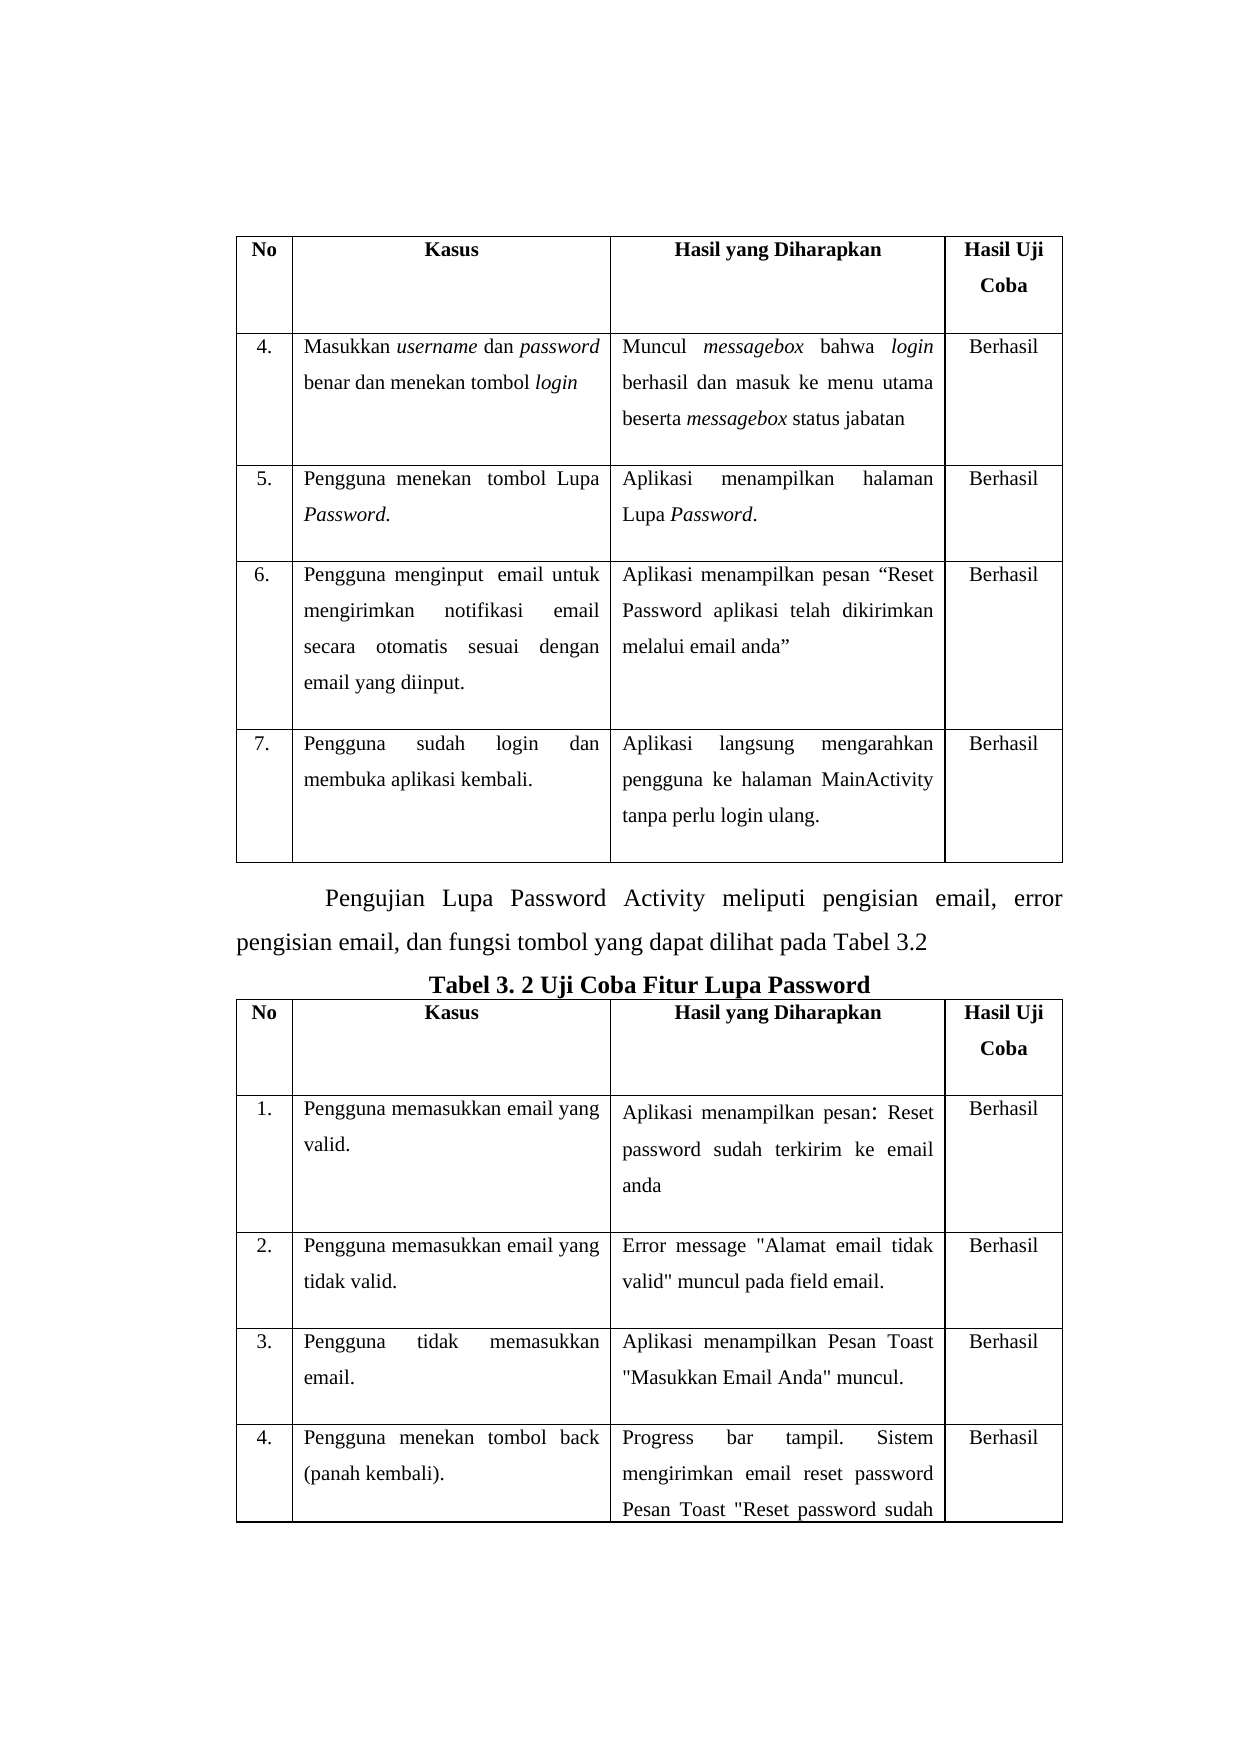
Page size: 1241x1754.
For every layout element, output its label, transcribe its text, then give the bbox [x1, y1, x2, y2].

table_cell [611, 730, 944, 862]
text Pengujian Lupa Password Activity meliputi pengisian email, error pengisian email, dan fungsi tombol yang dapat dilihat pada Tabel 3.2 [236, 883, 1063, 955]
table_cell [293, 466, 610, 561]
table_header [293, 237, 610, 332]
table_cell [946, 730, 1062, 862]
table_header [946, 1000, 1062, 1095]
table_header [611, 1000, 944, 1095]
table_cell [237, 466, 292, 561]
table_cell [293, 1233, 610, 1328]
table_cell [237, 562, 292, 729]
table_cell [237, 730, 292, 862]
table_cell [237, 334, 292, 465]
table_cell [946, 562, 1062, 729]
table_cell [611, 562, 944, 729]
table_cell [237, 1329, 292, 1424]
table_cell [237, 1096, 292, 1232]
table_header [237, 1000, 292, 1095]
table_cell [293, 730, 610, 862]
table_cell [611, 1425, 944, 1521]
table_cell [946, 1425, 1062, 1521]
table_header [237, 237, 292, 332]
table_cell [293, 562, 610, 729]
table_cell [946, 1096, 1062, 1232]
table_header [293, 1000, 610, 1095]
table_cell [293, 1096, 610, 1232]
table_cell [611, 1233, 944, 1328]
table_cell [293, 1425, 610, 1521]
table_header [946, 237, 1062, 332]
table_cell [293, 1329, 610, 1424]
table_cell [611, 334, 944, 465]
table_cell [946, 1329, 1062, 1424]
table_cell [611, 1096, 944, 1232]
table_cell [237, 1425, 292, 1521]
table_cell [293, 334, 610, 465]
text Tabel 3. 2 Uji Coba Fitur Lupa Password [236, 970, 1063, 998]
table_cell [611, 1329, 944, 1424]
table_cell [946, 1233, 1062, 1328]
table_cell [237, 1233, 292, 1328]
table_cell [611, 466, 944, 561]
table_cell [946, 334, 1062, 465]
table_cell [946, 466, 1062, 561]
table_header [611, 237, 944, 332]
